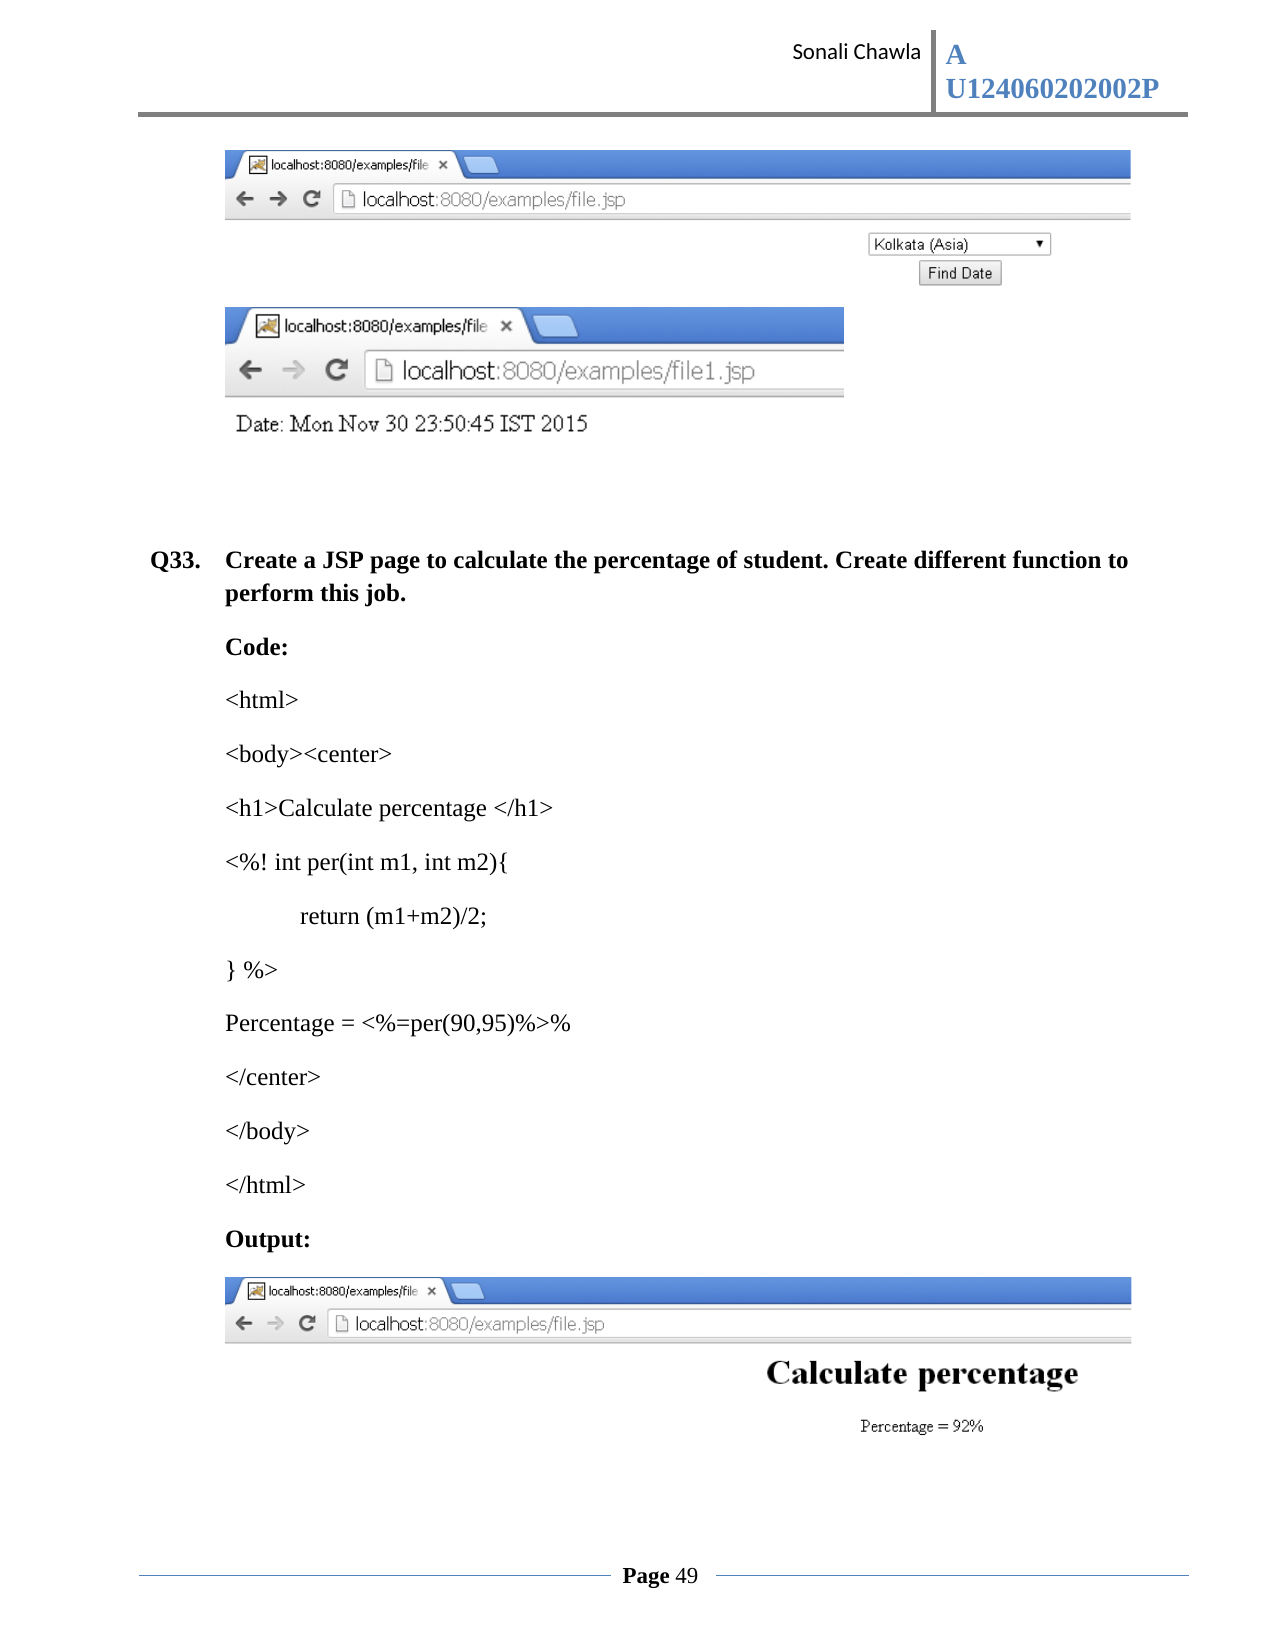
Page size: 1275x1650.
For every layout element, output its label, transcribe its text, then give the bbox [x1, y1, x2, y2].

picture [225, 307, 844, 466]
text </body> [225, 1116, 1200, 1145]
text <%! int per(int m1, int m2){ [225, 847, 1200, 876]
text <h1>Calculate percentage </h1> [225, 793, 1200, 822]
text return (m1+m2)/2; [225, 901, 1200, 929]
text Percentage = <%=per(90,95)%>% [225, 1008, 1200, 1037]
list Create a JSP page to calculate the percentage of student. Create different function to perform this job. [150, 545, 1200, 606]
text <body><center> [225, 739, 1200, 768]
text Output: [225, 1224, 1200, 1253]
text Code: [225, 632, 1200, 660]
text <html> [225, 685, 1200, 714]
text </html> [225, 1170, 1200, 1199]
picture [225, 150, 1131, 304]
text </center> [225, 1062, 1200, 1091]
text } %> [225, 955, 1200, 983]
picture [225, 1277, 1132, 1490]
